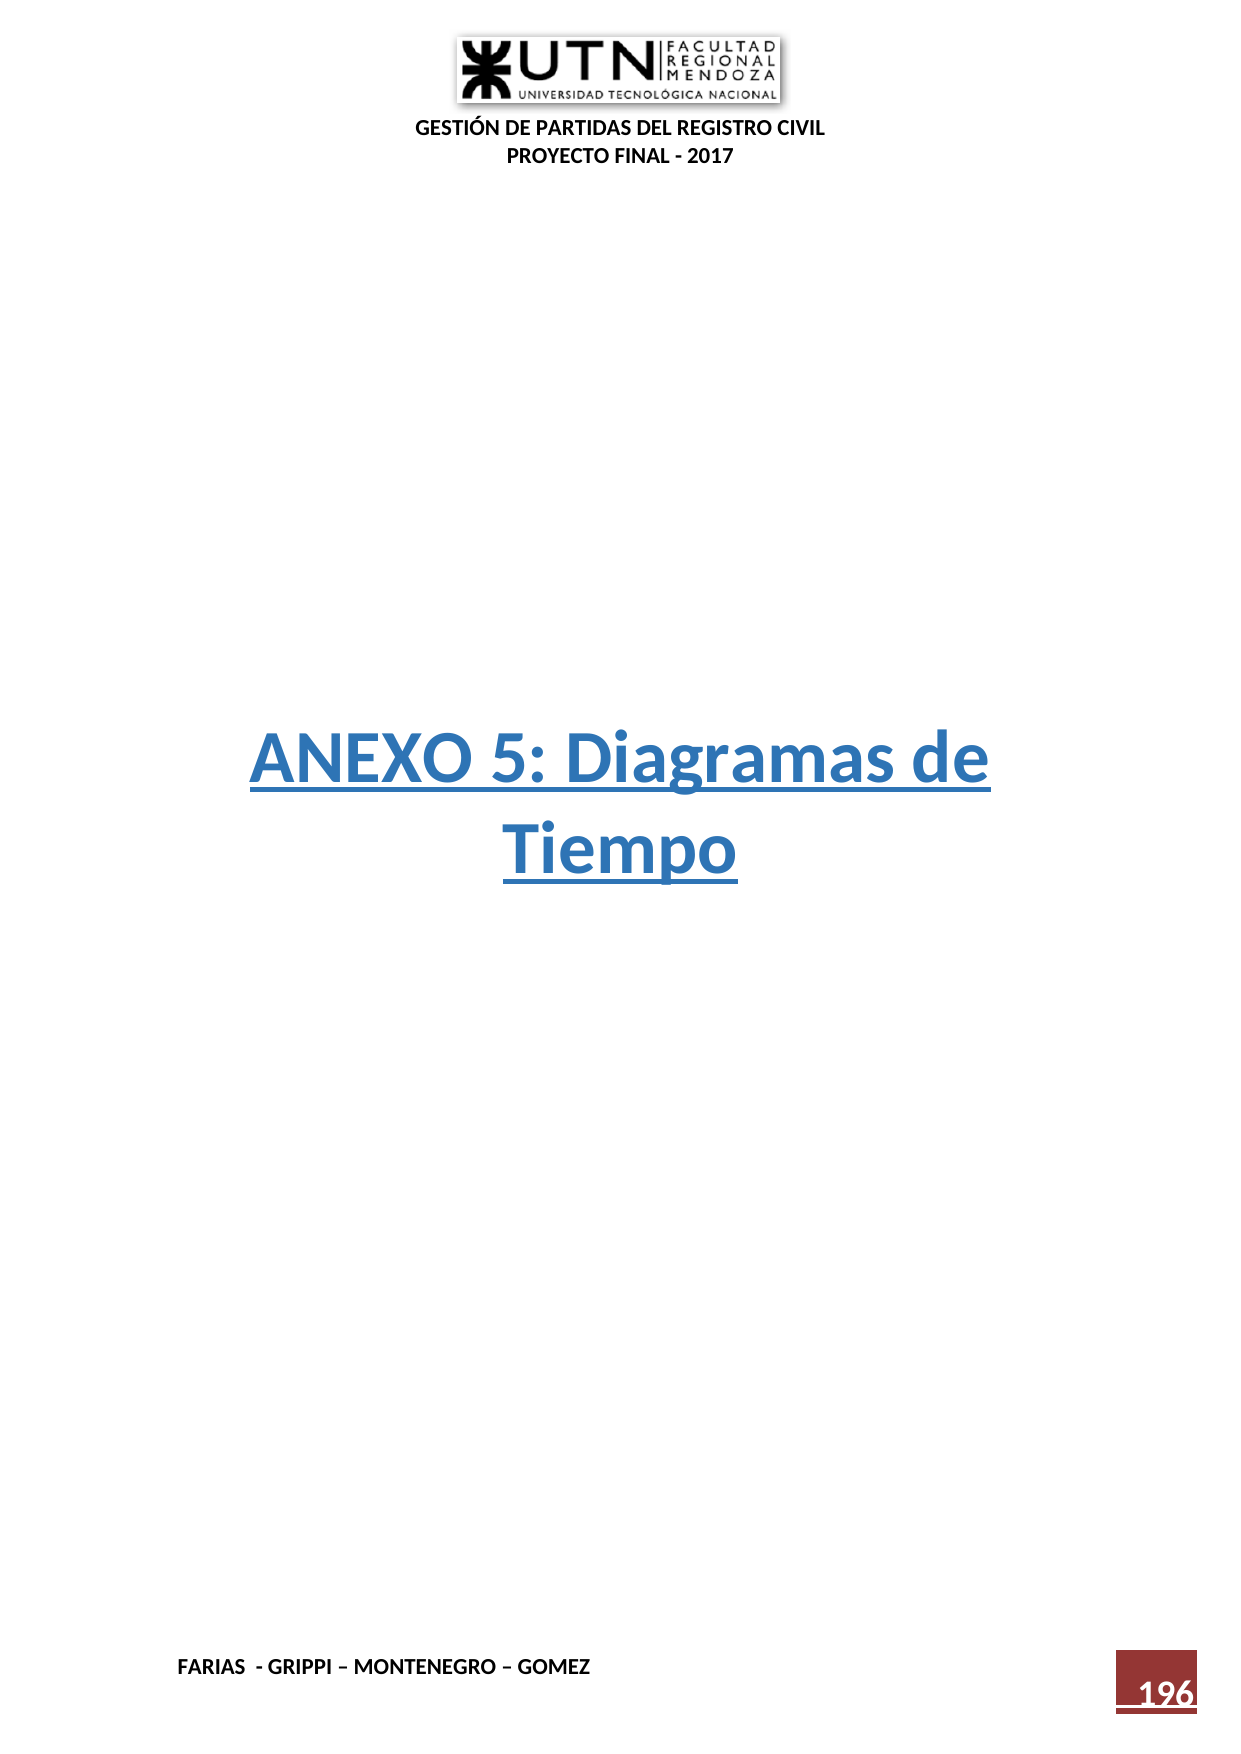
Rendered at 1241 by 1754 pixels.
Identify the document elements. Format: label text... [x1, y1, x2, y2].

subtitle ANEXO 5: Diagramas de Tiempo [177, 709, 1063, 893]
picture [449, 29, 791, 114]
